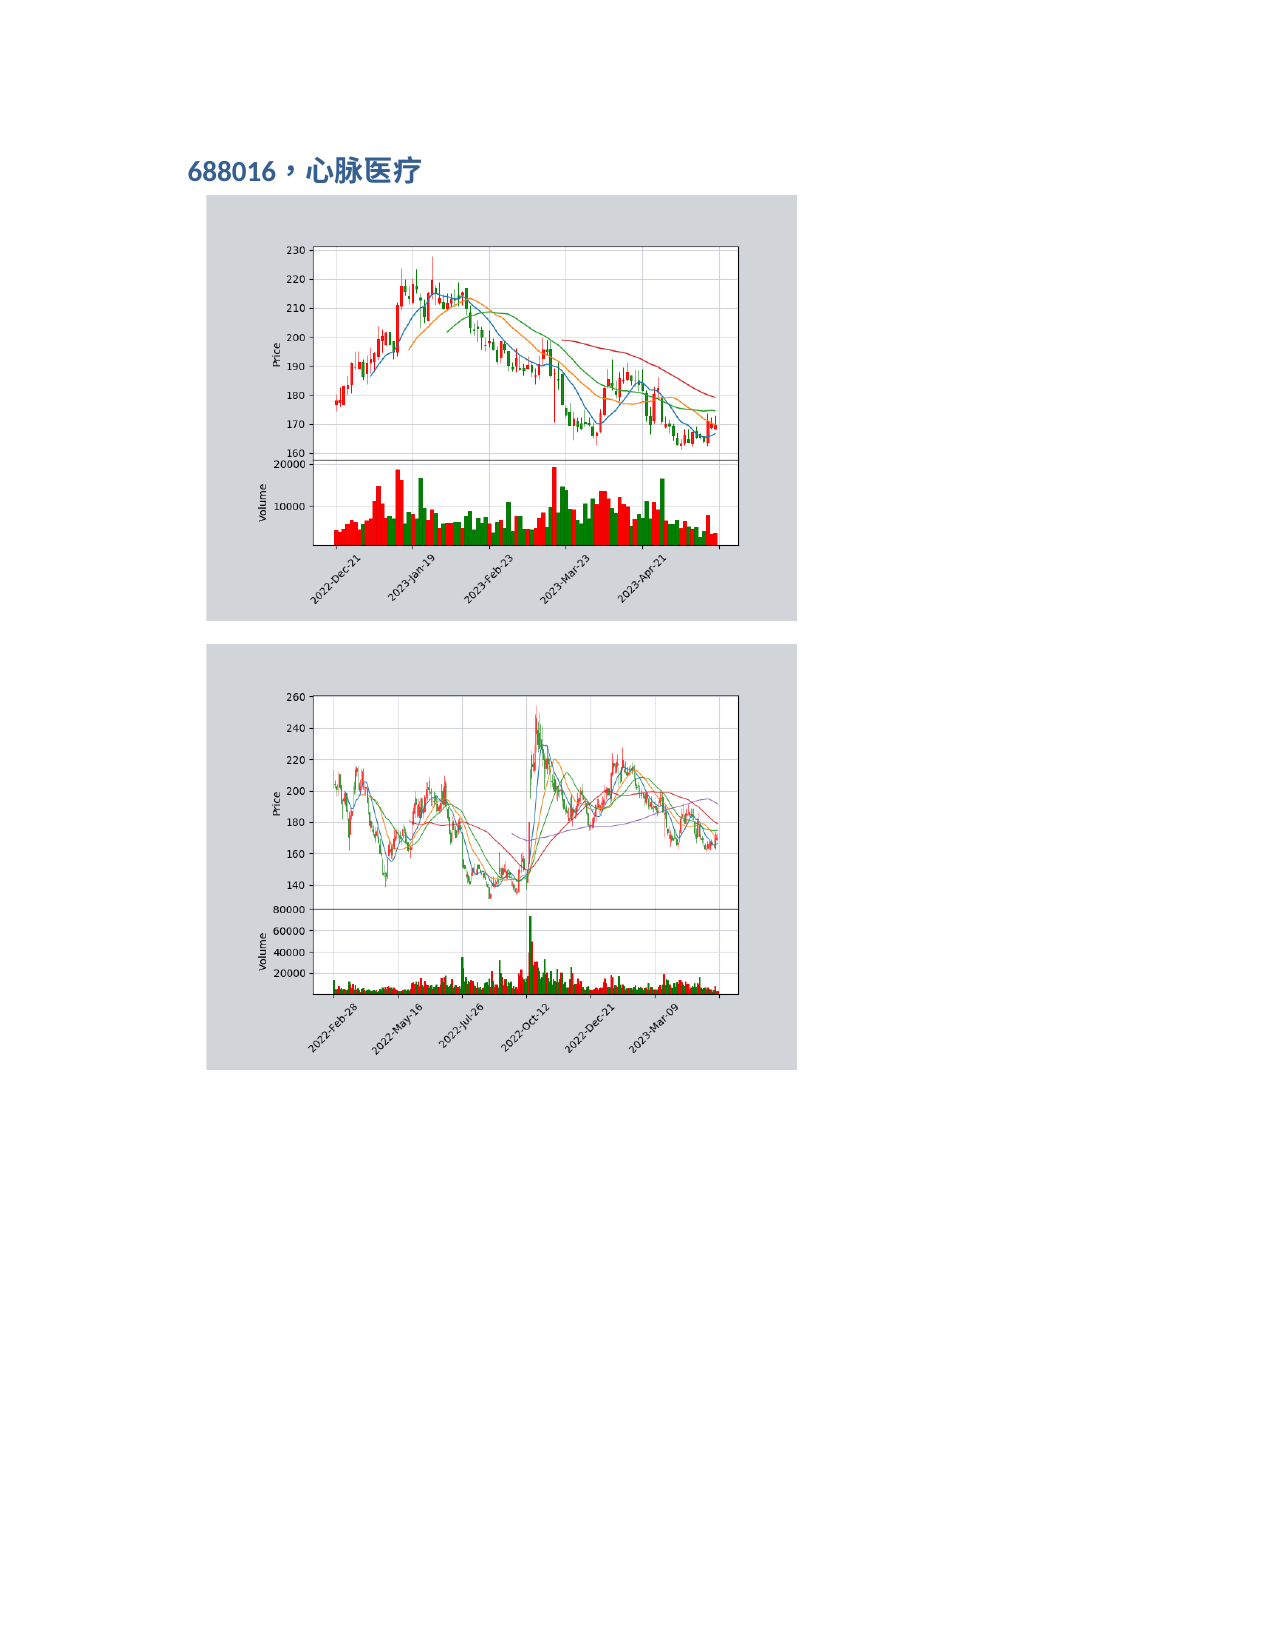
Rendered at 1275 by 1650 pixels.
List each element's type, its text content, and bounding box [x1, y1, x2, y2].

subtitle 688016，心脉医疗 [187, 150, 1087, 190]
picture [206, 644, 797, 1070]
picture [206, 195, 797, 621]
